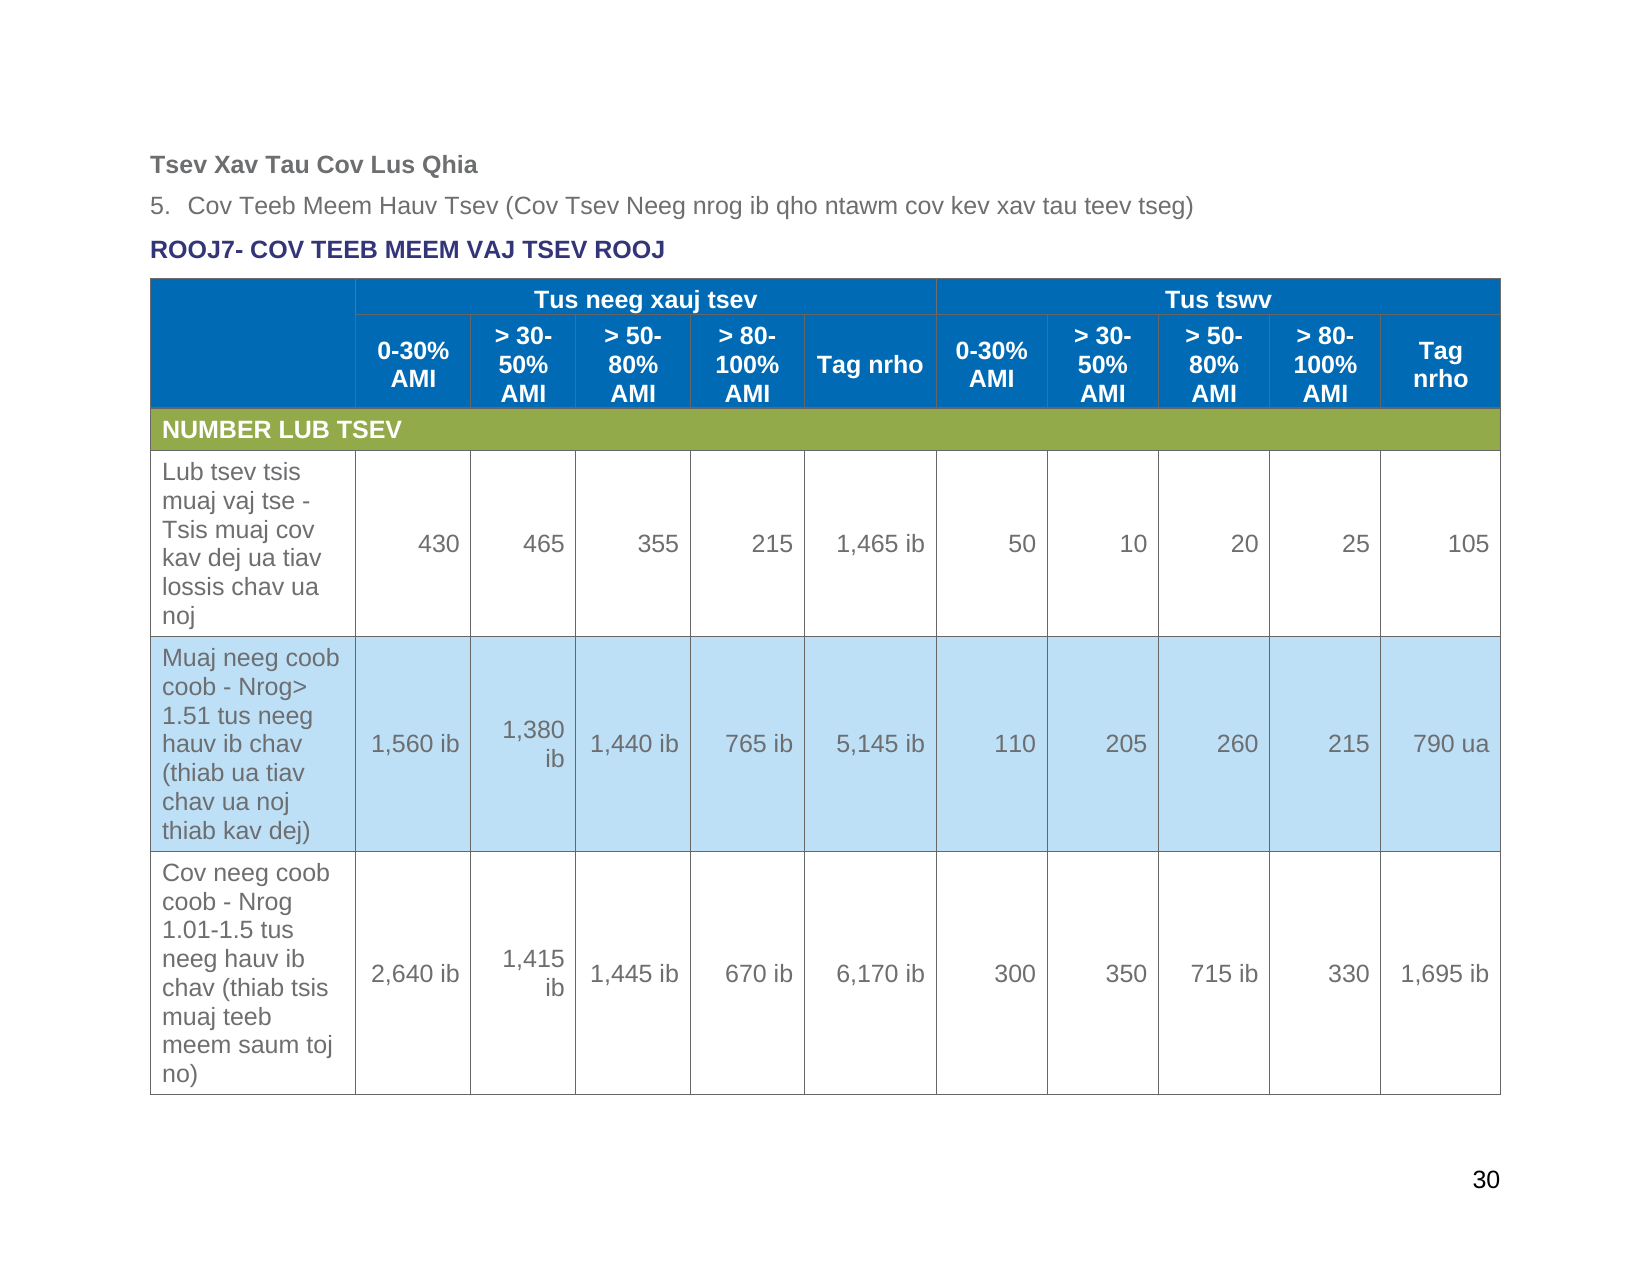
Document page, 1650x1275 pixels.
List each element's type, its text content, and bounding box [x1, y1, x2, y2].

table_header Tus tswv [937, 279, 1500, 314]
table_cell > 50-80% AMI [576, 315, 690, 407]
table_cell 2,640 ib [356, 852, 470, 1094]
table_cell 1,695 ib [1381, 852, 1500, 1094]
table_cell 215 [691, 451, 804, 636]
table_cell Lub tsev tsis muaj vaj tse - Tsis muaj cov kav dej ua tiav lossis chav ua noj [151, 451, 355, 636]
table_cell 1,445 ib [576, 852, 690, 1094]
table_cell > 50-80% AMI [1159, 315, 1269, 407]
table_header Tus neeg xauj tsev [356, 279, 936, 314]
table_cell 6,170 ib [805, 852, 936, 1094]
text Tsev Xav Tau Cov Lus Qhia [150, 150, 1500, 179]
table_header [151, 279, 355, 407]
table_cell 465 [471, 451, 575, 636]
table_cell 1,380 ib [471, 637, 575, 851]
table_cell 1,465 ib [805, 451, 936, 636]
table_cell 670 ib [691, 852, 804, 1094]
table_cell Tag nrho [805, 315, 936, 407]
table_cell > 30-50% AMI [1048, 315, 1158, 407]
table_cell 350 [1048, 852, 1158, 1094]
table_cell Cov neeg coob coob - Nrog 1.01-1.5 tus neeg hauv ib chav (thiab tsis muaj teeb meem saum toj no) [151, 852, 355, 1094]
table_cell 20 [1159, 451, 1269, 636]
list Cov Teeb Meem Hauv Tsev (Cov Tsev Neeg nrog ib qho ntawm cov kev xav tau teev tseg) [150, 191, 1500, 220]
table_cell 355 [576, 451, 690, 636]
table_cell 205 [1048, 637, 1158, 851]
table_cell 790 ua [1381, 637, 1500, 851]
table_cell 5,145 ib [805, 637, 936, 851]
table_cell 215 [1270, 637, 1380, 851]
table_cell 1,560 ib [356, 637, 470, 851]
table_cell 10 [1048, 451, 1158, 636]
table_cell 430 [356, 451, 470, 636]
table_cell 0-30% AMI [937, 315, 1047, 407]
table_cell 330 [1270, 852, 1380, 1094]
table_cell Tag nrho [1381, 315, 1500, 407]
table_cell 260 [1159, 637, 1269, 851]
table_cell Muaj neeg coob coob - Nrog> 1.51 tus neeg hauv ib chav (thiab ua tiav chav ua noj thiab kav dej) [151, 637, 355, 851]
table_cell 110 [937, 637, 1047, 851]
table_cell 715 ib [1159, 852, 1269, 1094]
table_cell 25 [1270, 451, 1380, 636]
title Rooj7- Cov teeb meem vaj tsev rooj [150, 234, 1500, 263]
table_cell > 80-100% AMI [691, 315, 804, 407]
table_cell 300 [937, 852, 1047, 1094]
table_cell > 80-100% AMI [1270, 315, 1380, 407]
table_cell NUMBER LUB TSEV [151, 409, 1500, 450]
table_cell > 30-50% AMI [471, 315, 575, 407]
table_cell 765 ib [691, 637, 804, 851]
table_cell 1,440 ib [576, 637, 690, 851]
table_cell 0-30% AMI [356, 315, 470, 407]
table_cell 105 [1381, 451, 1500, 636]
table_cell 1,415 ib [471, 852, 575, 1094]
table_cell 50 [937, 451, 1047, 636]
